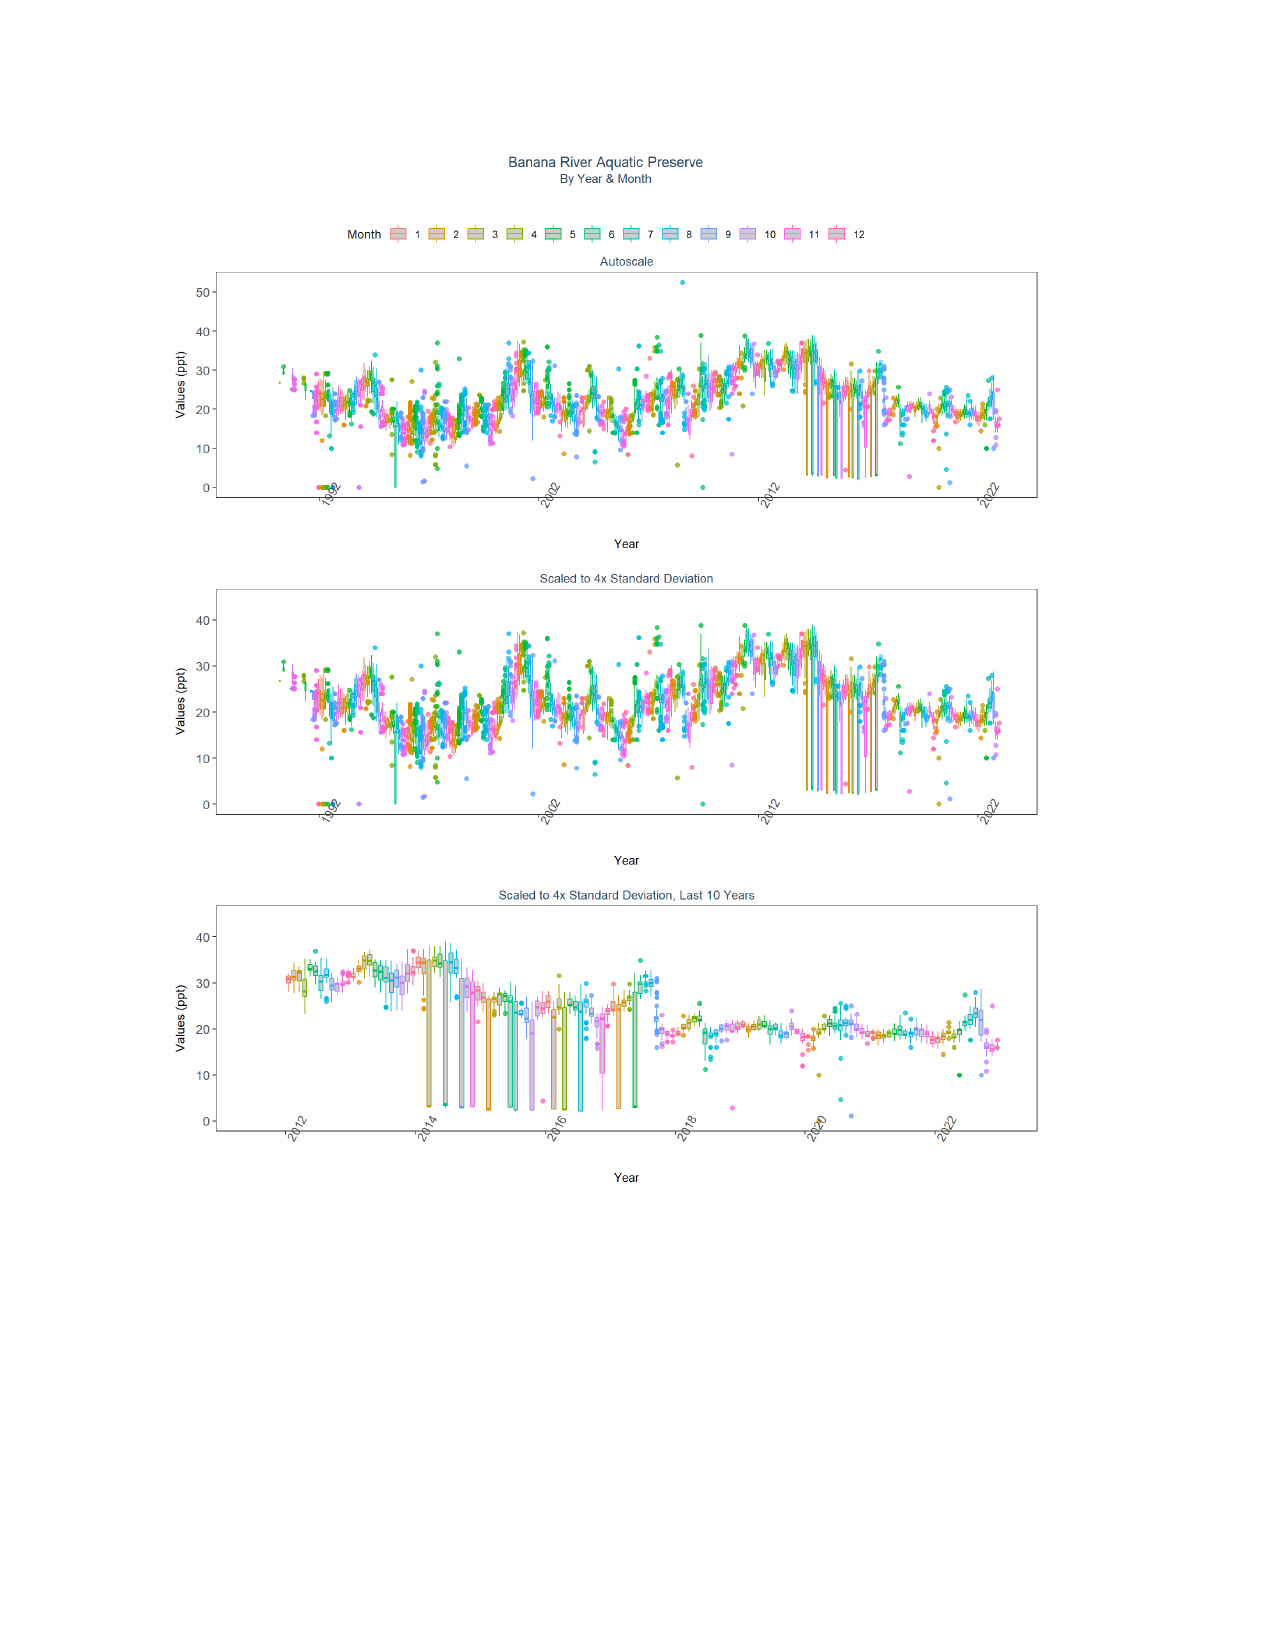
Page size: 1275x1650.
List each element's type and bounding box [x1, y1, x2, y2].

picture [168, 150, 1044, 1200]
